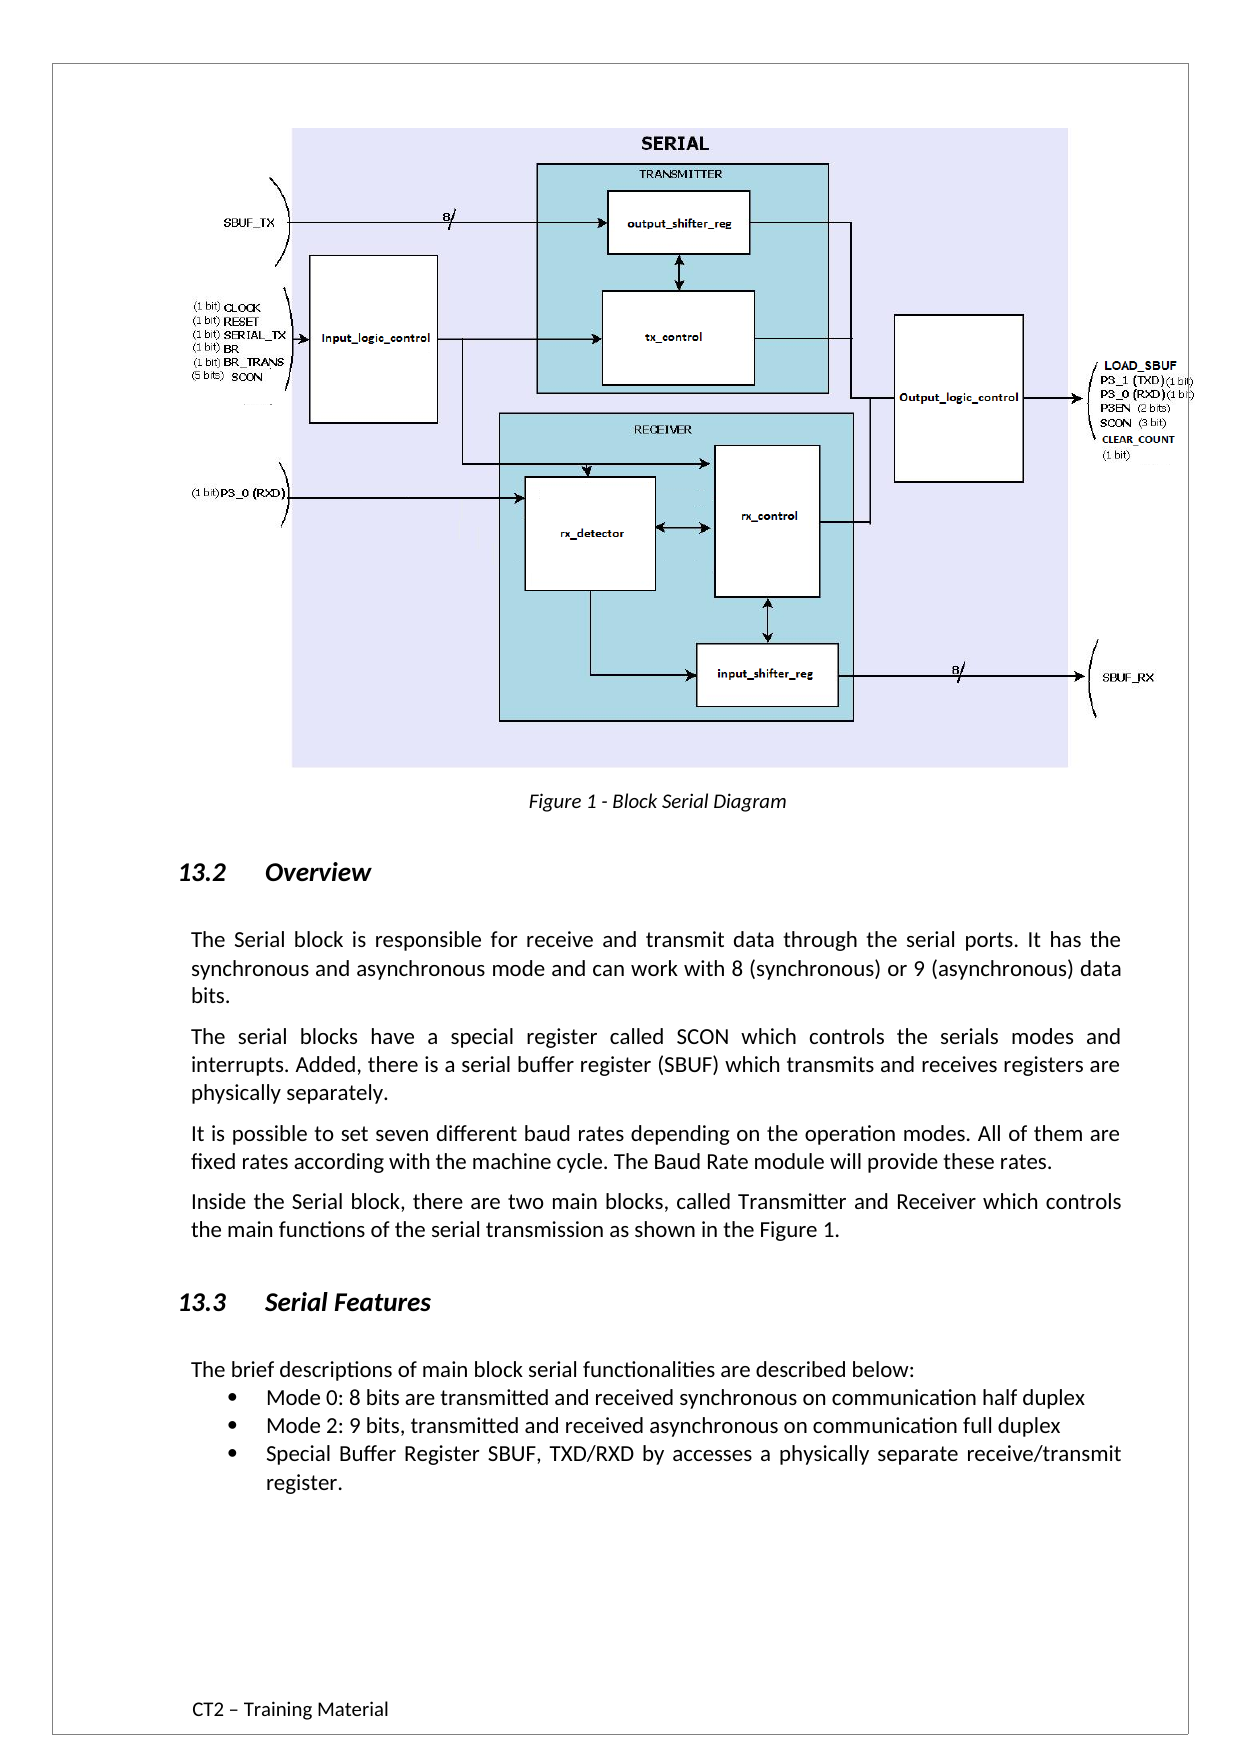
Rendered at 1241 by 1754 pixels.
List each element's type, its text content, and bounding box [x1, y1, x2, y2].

subtitle Overview [117, 855, 1123, 888]
picture [192, 128, 1188, 768]
list Mode 0: 8 bits are transmitted and received synchronous on communication half duplex [228, 1383, 1123, 1412]
text The serial blocks have a special register called SCON which controls the serials modes and interrupts. Added, there is a serial buffer register (SBUF) which transmits and receives registers are physically separately. [191, 1022, 1123, 1106]
text It is possible to set seven different baud rates depending on the operation modes. All of them are fixed rates according with the machine cycle. The Baud Rate module will provide these rates. [191, 1119, 1123, 1175]
list The brief descriptions of main block serial functionalities are described below: [191, 1356, 1123, 1383]
list Mode 2: 9 bits, transmitted and received asynchronous on communication full duplex [228, 1412, 1123, 1439]
text The Serial block is responsible for receive and transmit data through the serial ports. It has the synchronous and asynchronous mode and can work with 8 (synchronous) or 9 (asynchronous) data bits. [191, 926, 1123, 1010]
list Special Buffer Register SBUF, TXD/RXD by accesses a physically separate receive/transmit register. [228, 1439, 1123, 1496]
text Inside the Serial block, there are two main blocks, called Transmitter and Receiver which controls the main functions of the serial transmission as shown in the Figure 1. [191, 1187, 1123, 1243]
text Figure 1 - Block Serial Diagram [192, 788, 1123, 813]
subtitle Serial Features [117, 1285, 1123, 1318]
picture [1189, 128, 1195, 768]
